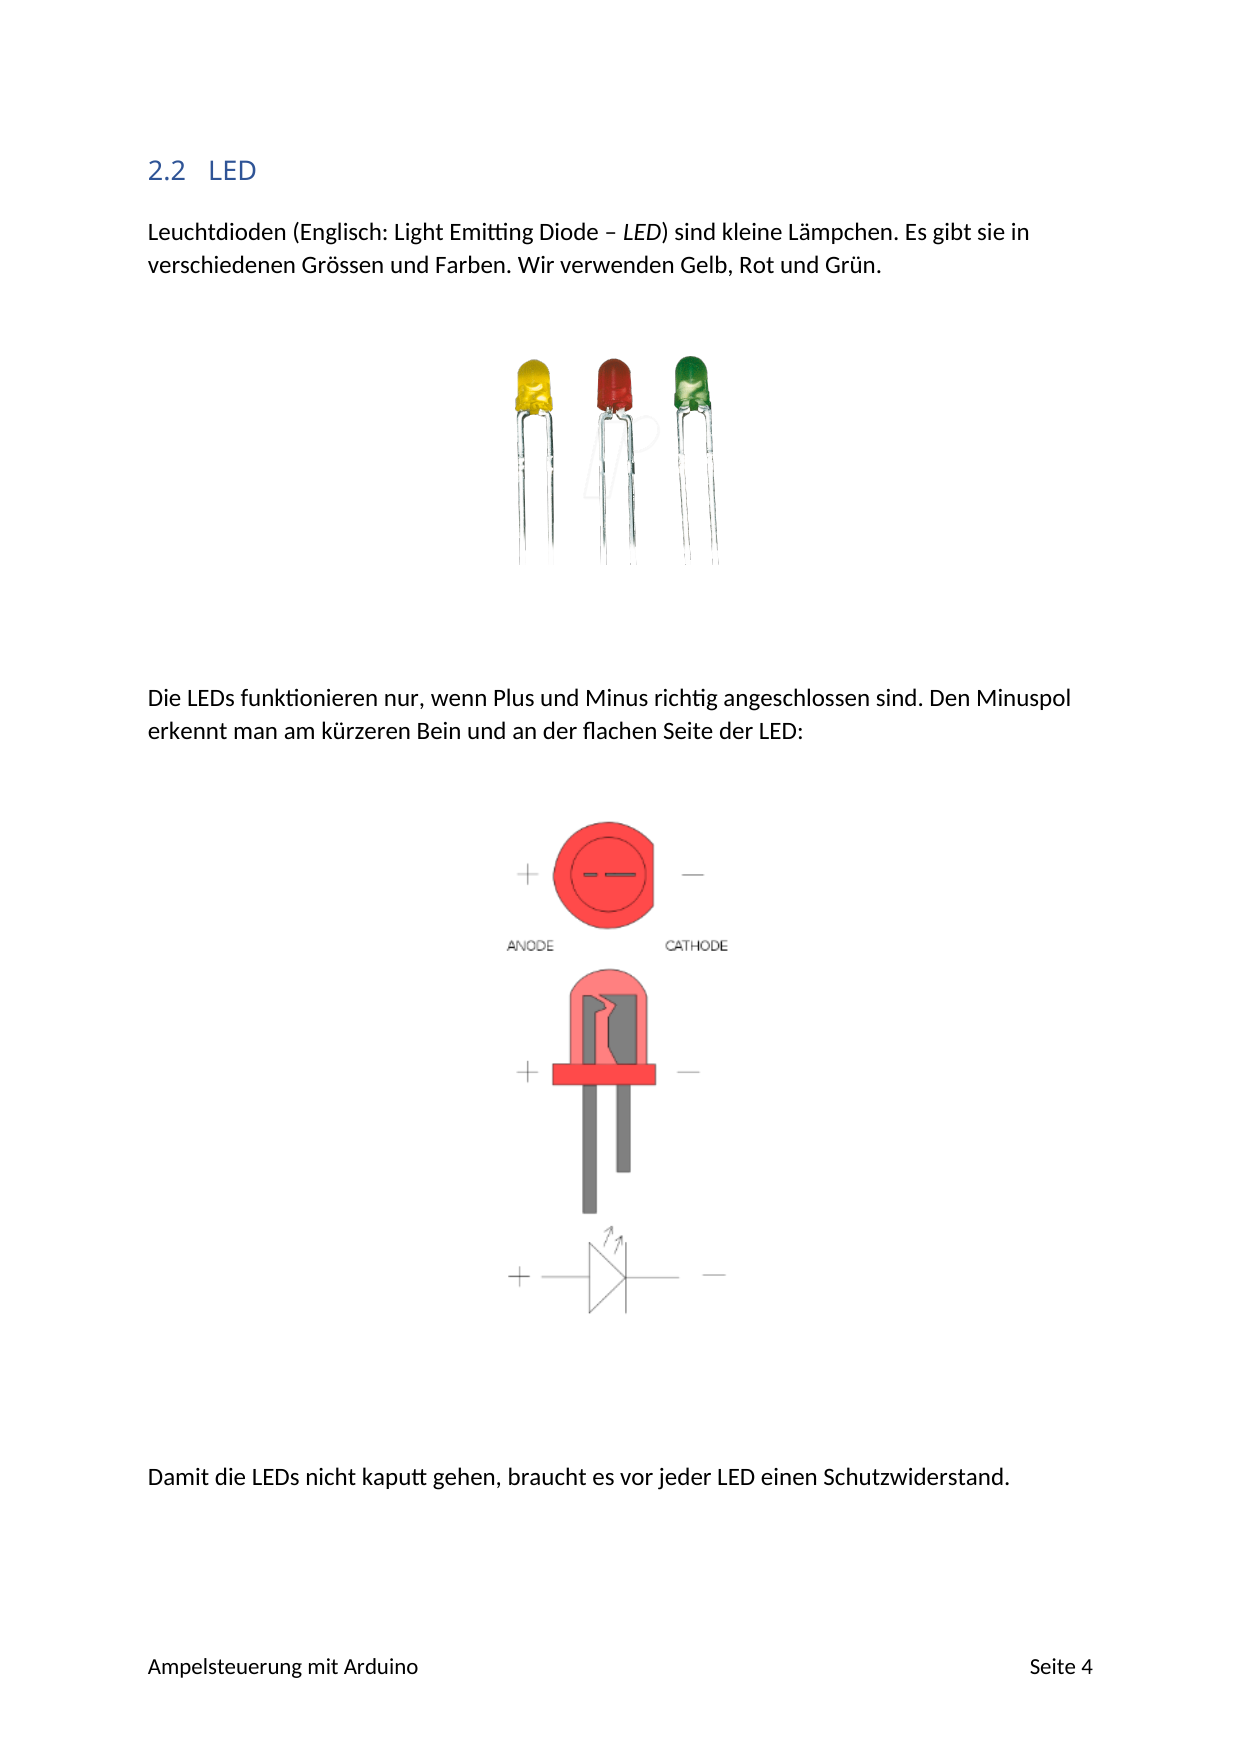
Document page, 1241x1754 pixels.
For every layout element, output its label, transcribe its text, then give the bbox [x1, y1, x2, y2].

text Leuchtdioden (Englisch: Light Emitting Diode – LED) sind kleine Lämpchen. Es gibt sie in verschiedenen Grössen und Farben. Wir verwenden Gelb, Rot und Grün. [148, 217, 1093, 280]
text Damit die LEDs nicht kaputt gehen, braucht es vor jeder LED einen Schutzwiderstand. [148, 1461, 1093, 1491]
picture [505, 348, 735, 565]
text Die LEDs funktionieren nur, wenn Plus und Minus richtig angeschlossen sind. Den Minuspol erkennt man am kürzeren Bein und an der flachen Seite der LED: [148, 682, 1093, 746]
subtitle LED [148, 152, 1093, 189]
picture [503, 814, 737, 1343]
